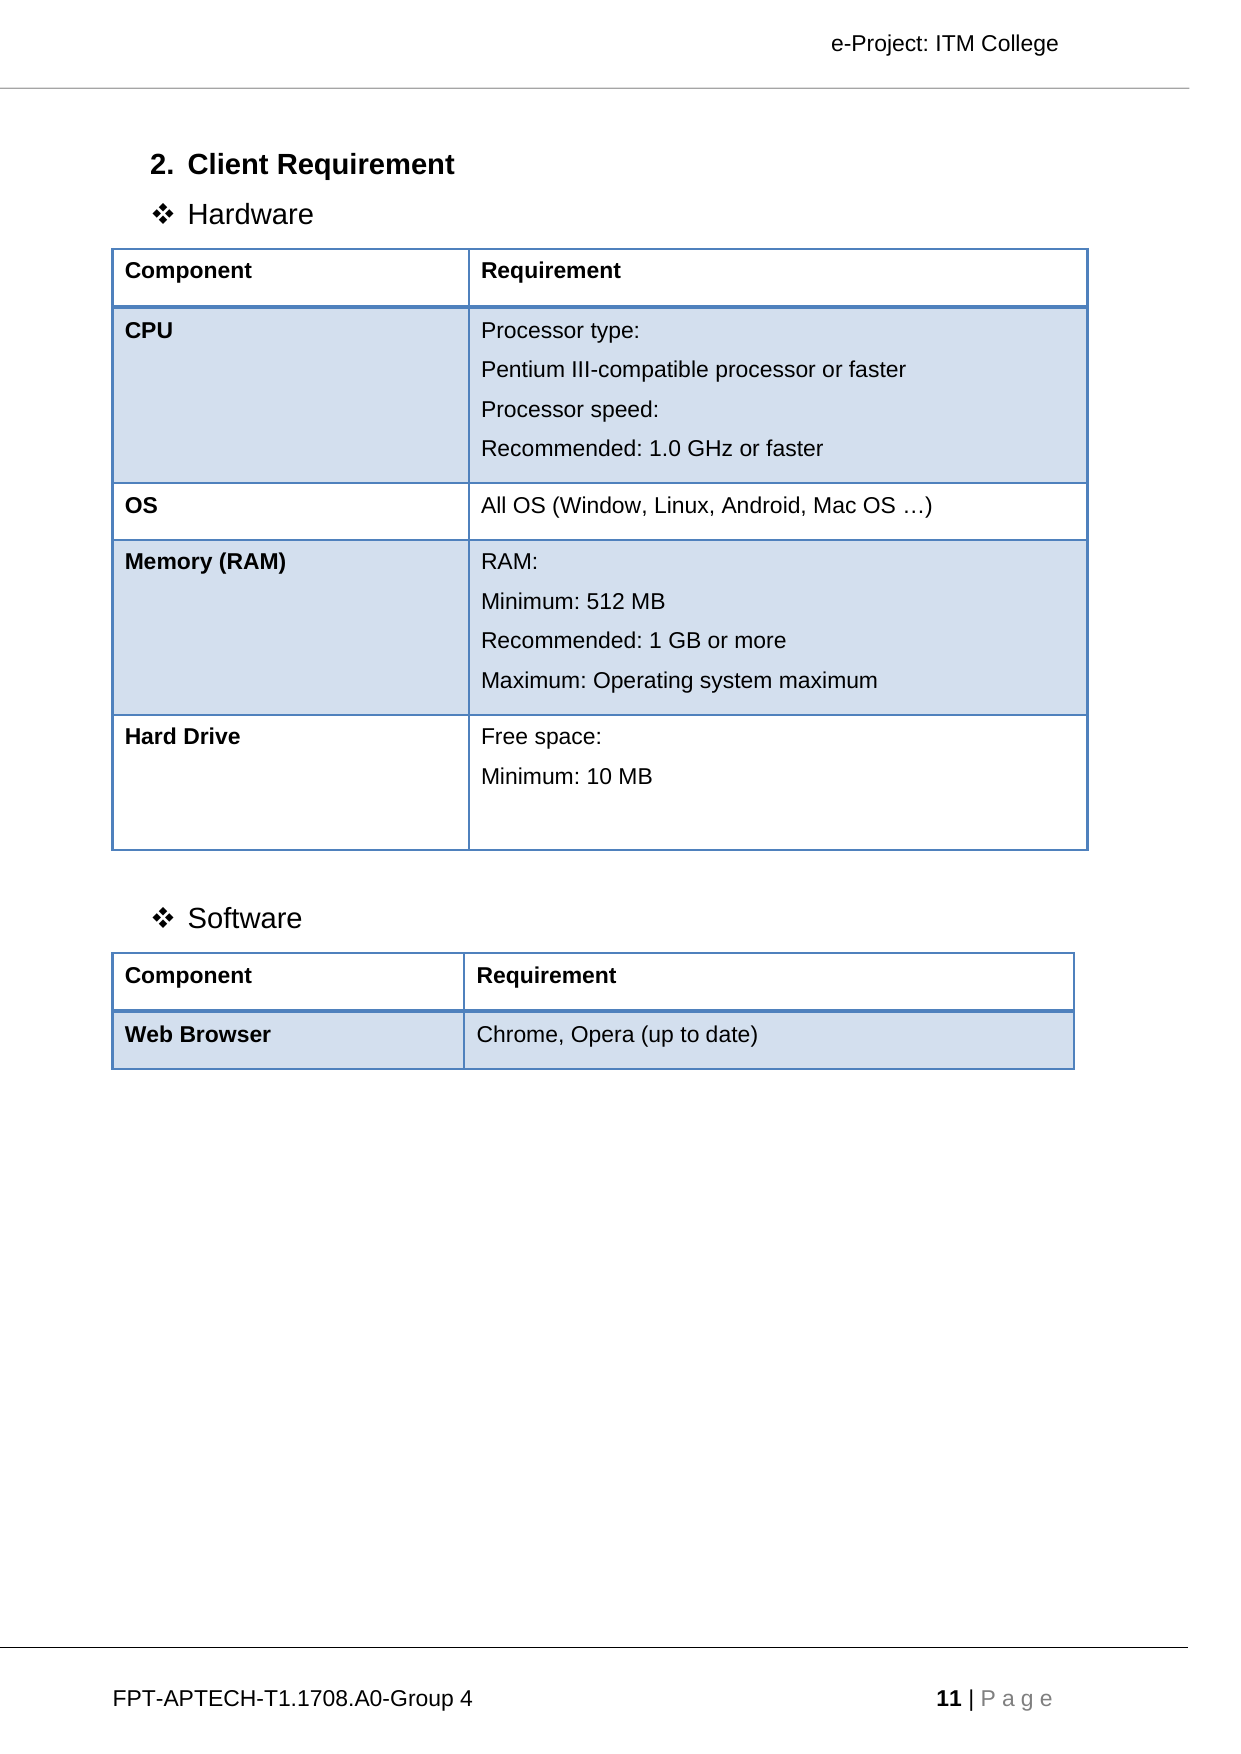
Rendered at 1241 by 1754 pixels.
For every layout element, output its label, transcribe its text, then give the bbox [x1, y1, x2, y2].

table_cell Chrome, Opera (up to date) [465, 1013, 1073, 1068]
table_cell Web Browser [114, 1013, 463, 1068]
table_header Component [114, 250, 468, 304]
list Hardware [150, 197, 1162, 231]
table_header Component [114, 954, 463, 1009]
table_cell CPU [114, 309, 468, 482]
table_cell Free space: Minimum: 10 MB [470, 716, 1086, 849]
table_cell Hard Drive [114, 716, 468, 849]
table_cell OS [114, 484, 468, 539]
list Software [150, 902, 1162, 935]
table_header Requirement [465, 954, 1073, 1009]
table_cell RAM: Minimum: 512 MB Recommended: 1 GB or more Maximum: Operating system maximum [470, 541, 1086, 714]
table_cell All OS (Window, Linux, Android, Mac OS …) [470, 484, 1086, 539]
table_cell Processor type: Pentium III-compatible processor or faster Processor speed: Recommended: 1.0 GHz or faster [470, 309, 1086, 482]
table_header Requirement [470, 250, 1086, 304]
list Client Requirement [150, 147, 1162, 181]
table_cell Memory (RAM) [114, 541, 468, 714]
